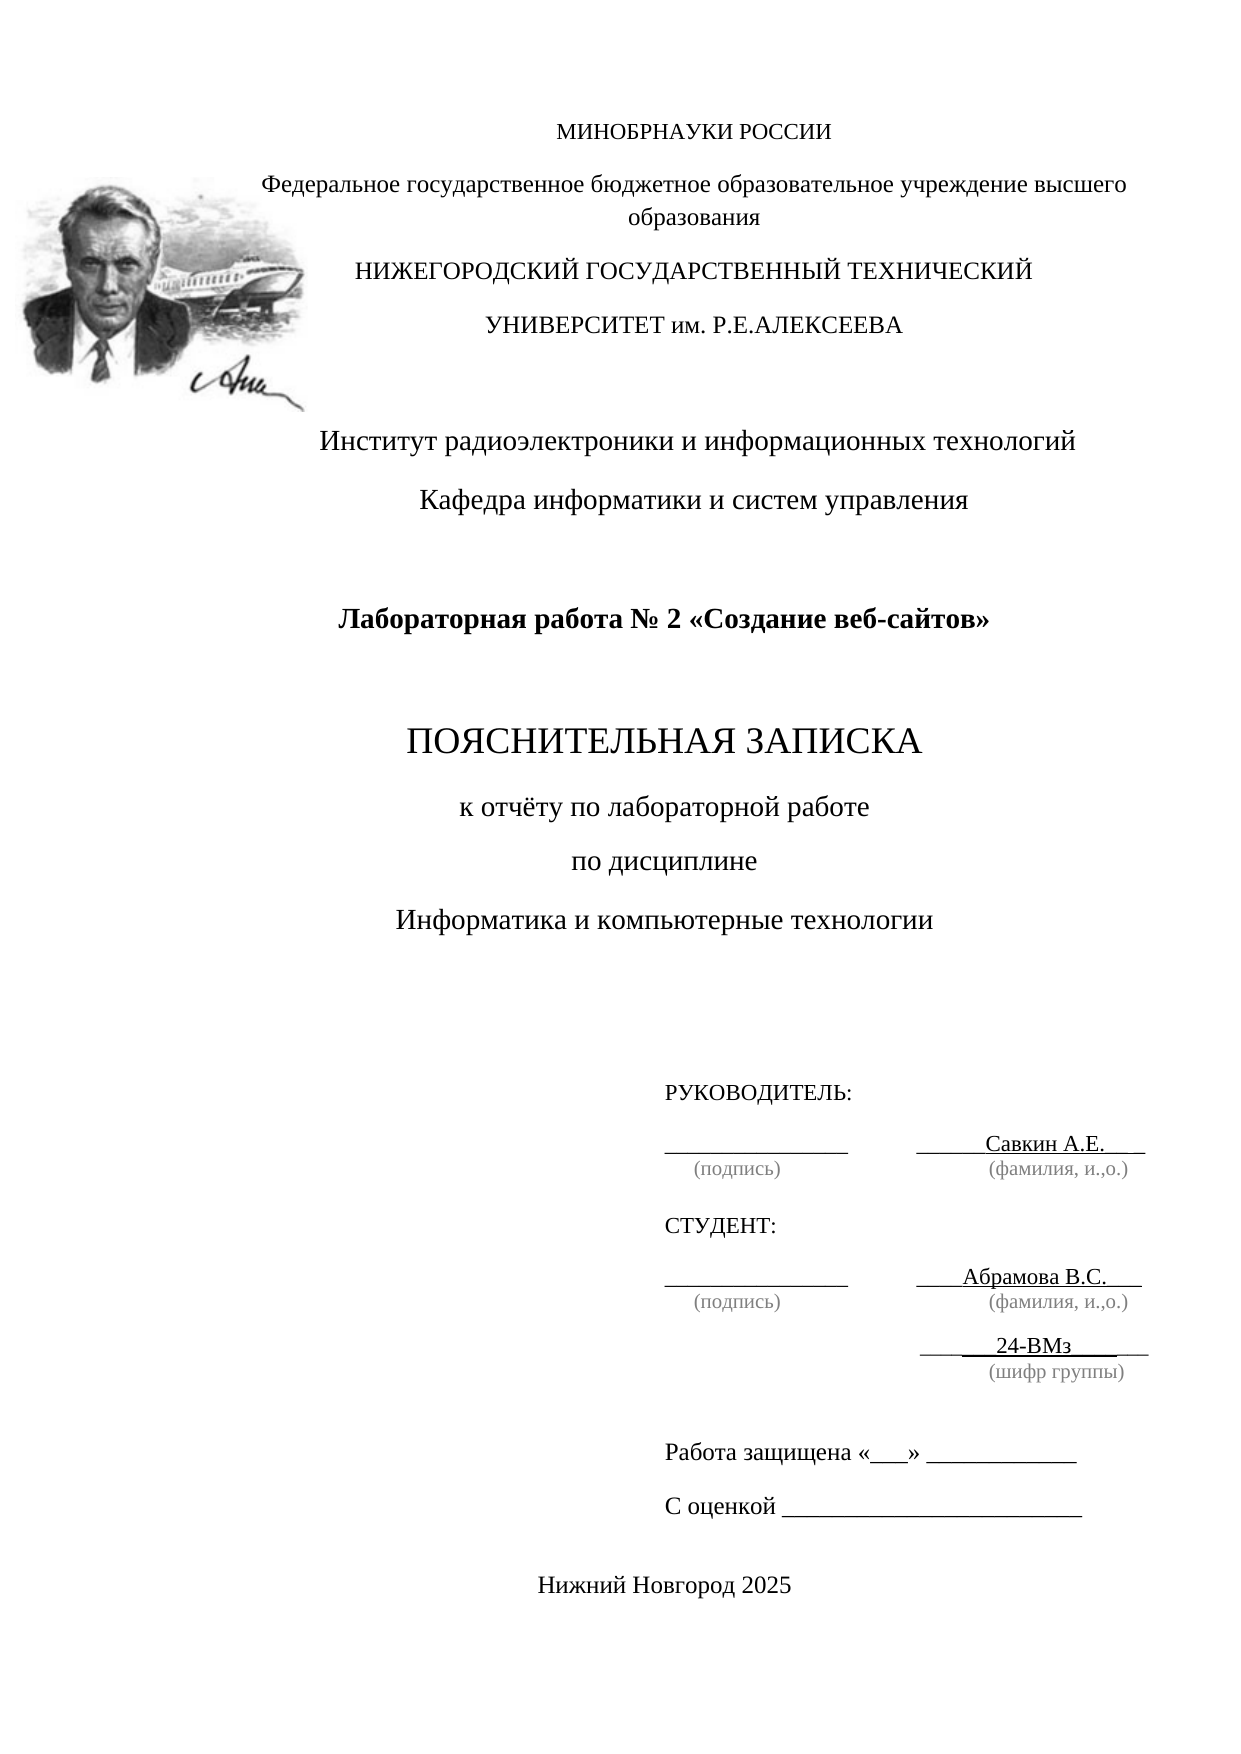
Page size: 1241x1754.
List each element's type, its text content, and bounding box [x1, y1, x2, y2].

text МИНОБРНАУКИ РОССИИ [236, 118, 1152, 144]
text к отчёту по лабораторной работе [177, 789, 1152, 822]
text ________________ ____Абрамова В.С.___ [664, 1263, 1152, 1289]
text Информатика и компьютерные технологии [177, 902, 1152, 936]
text (подпись) (фамилия, и.,о.) [664, 1289, 1152, 1313]
text Кафедра информатики и систем управления [236, 482, 1152, 516]
text ПОЯСНИТЕЛЬНАЯ ЗАПИСКА [177, 718, 1152, 761]
text С оценкой ________________________ [664, 1491, 1152, 1519]
text УНИВЕРСИТЕТ им. Р.Е.АЛЕКСЕЕВА [236, 310, 1152, 339]
text ________________ ______Савкин А.Е.__ _ [664, 1130, 1152, 1156]
text СТУДЕНТ: [664, 1212, 1152, 1238]
text Лабораторная работа № 2 «Создание веб-сайтов» [177, 601, 1152, 635]
text НИЖЕГОРОДСКИЙ ГОСУДАРСТВЕННЫЙ ТЕХНИЧЕСКИЙ [236, 256, 1152, 285]
text РУКОВОДИТЕЛЬ: [664, 1079, 1152, 1105]
text _______24-ВМз_______ [664, 1333, 1152, 1359]
text Институт радиоэлектроники и информационных технологий [236, 423, 1152, 457]
text по дисциплине [177, 843, 1152, 877]
text Работа защищена «___» ____________ [664, 1437, 1152, 1466]
text (подпись) (фамилия, и.,о.) [664, 1156, 1152, 1180]
text (шифр группы) [664, 1359, 1152, 1383]
text Федеральное государственное бюджетное образовательное учреждение высшего образования [236, 169, 1152, 231]
